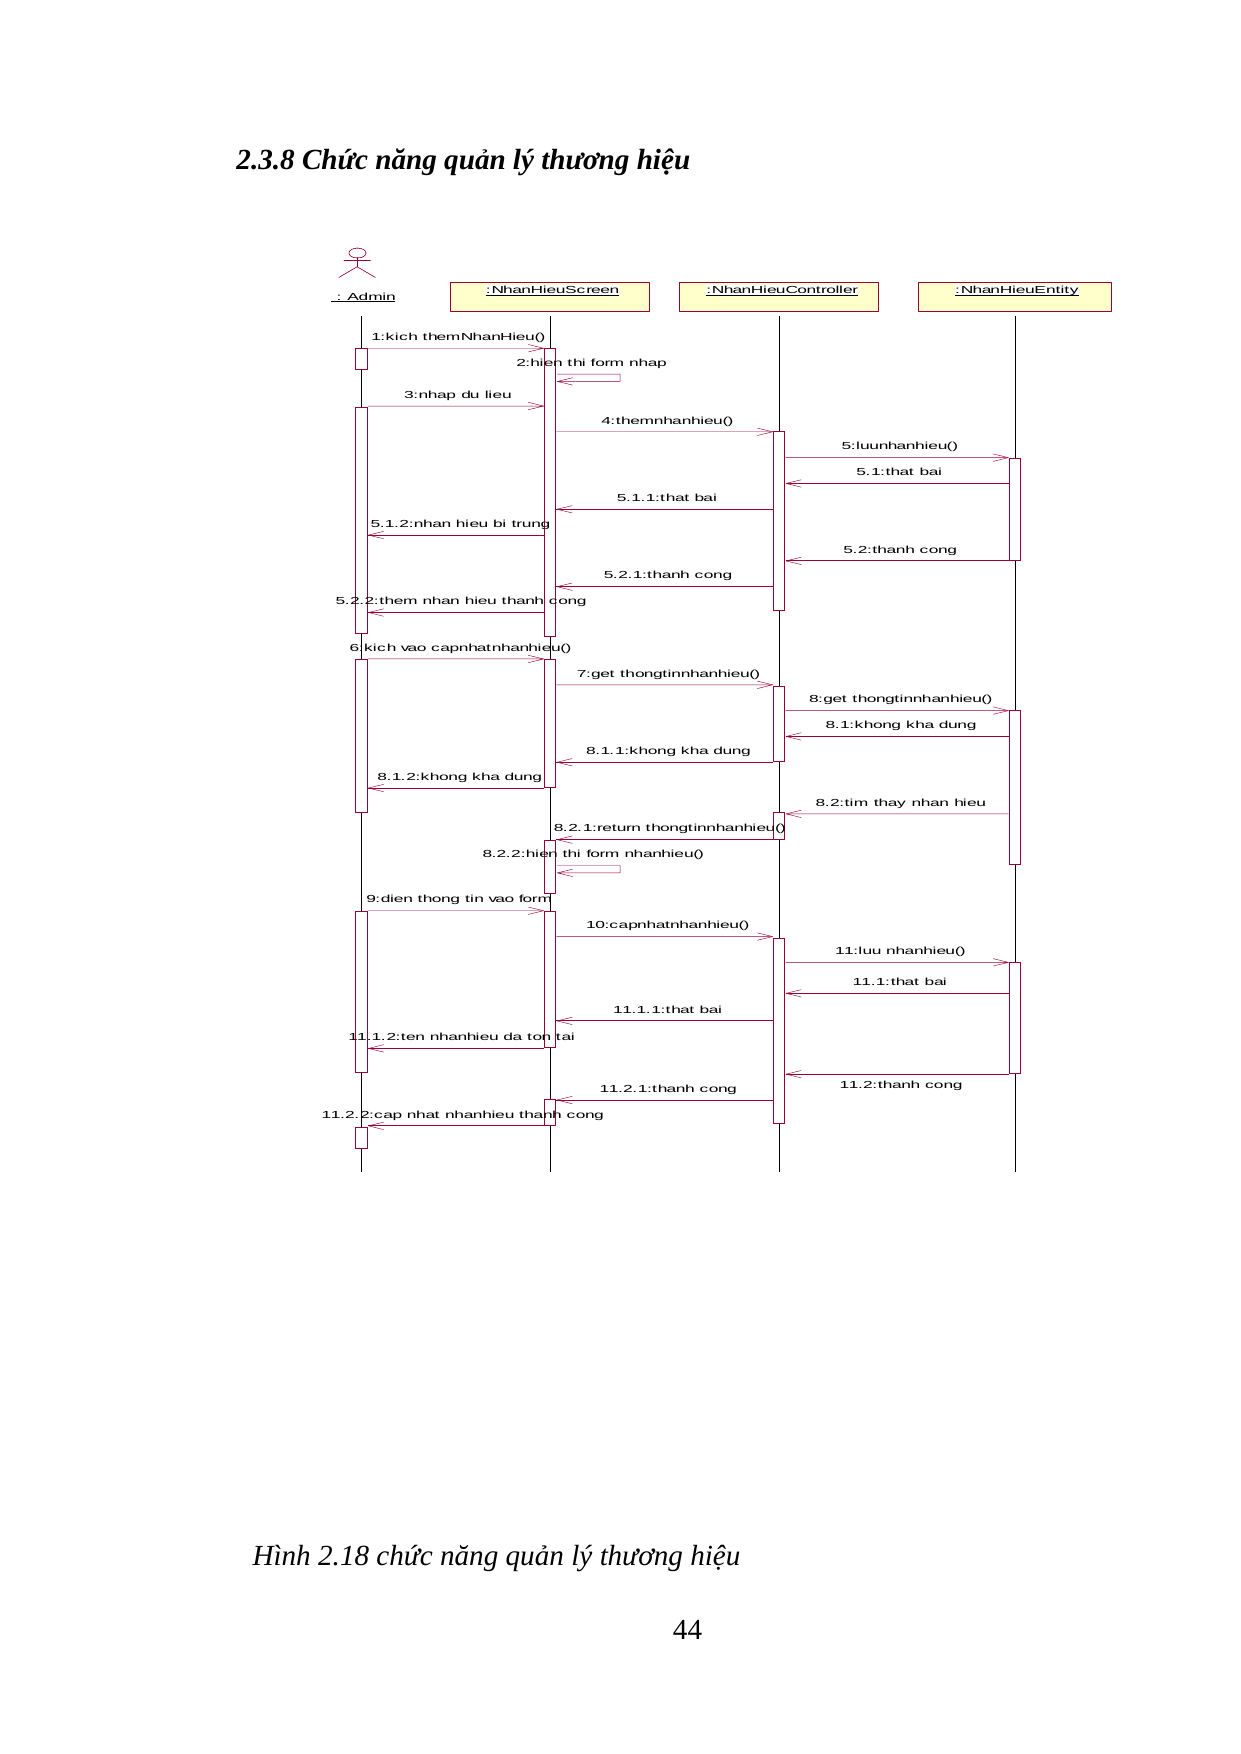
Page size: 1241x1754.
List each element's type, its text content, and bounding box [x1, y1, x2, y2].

subtitle Chức năng quản lý thương hiệu [177, 142, 1122, 176]
